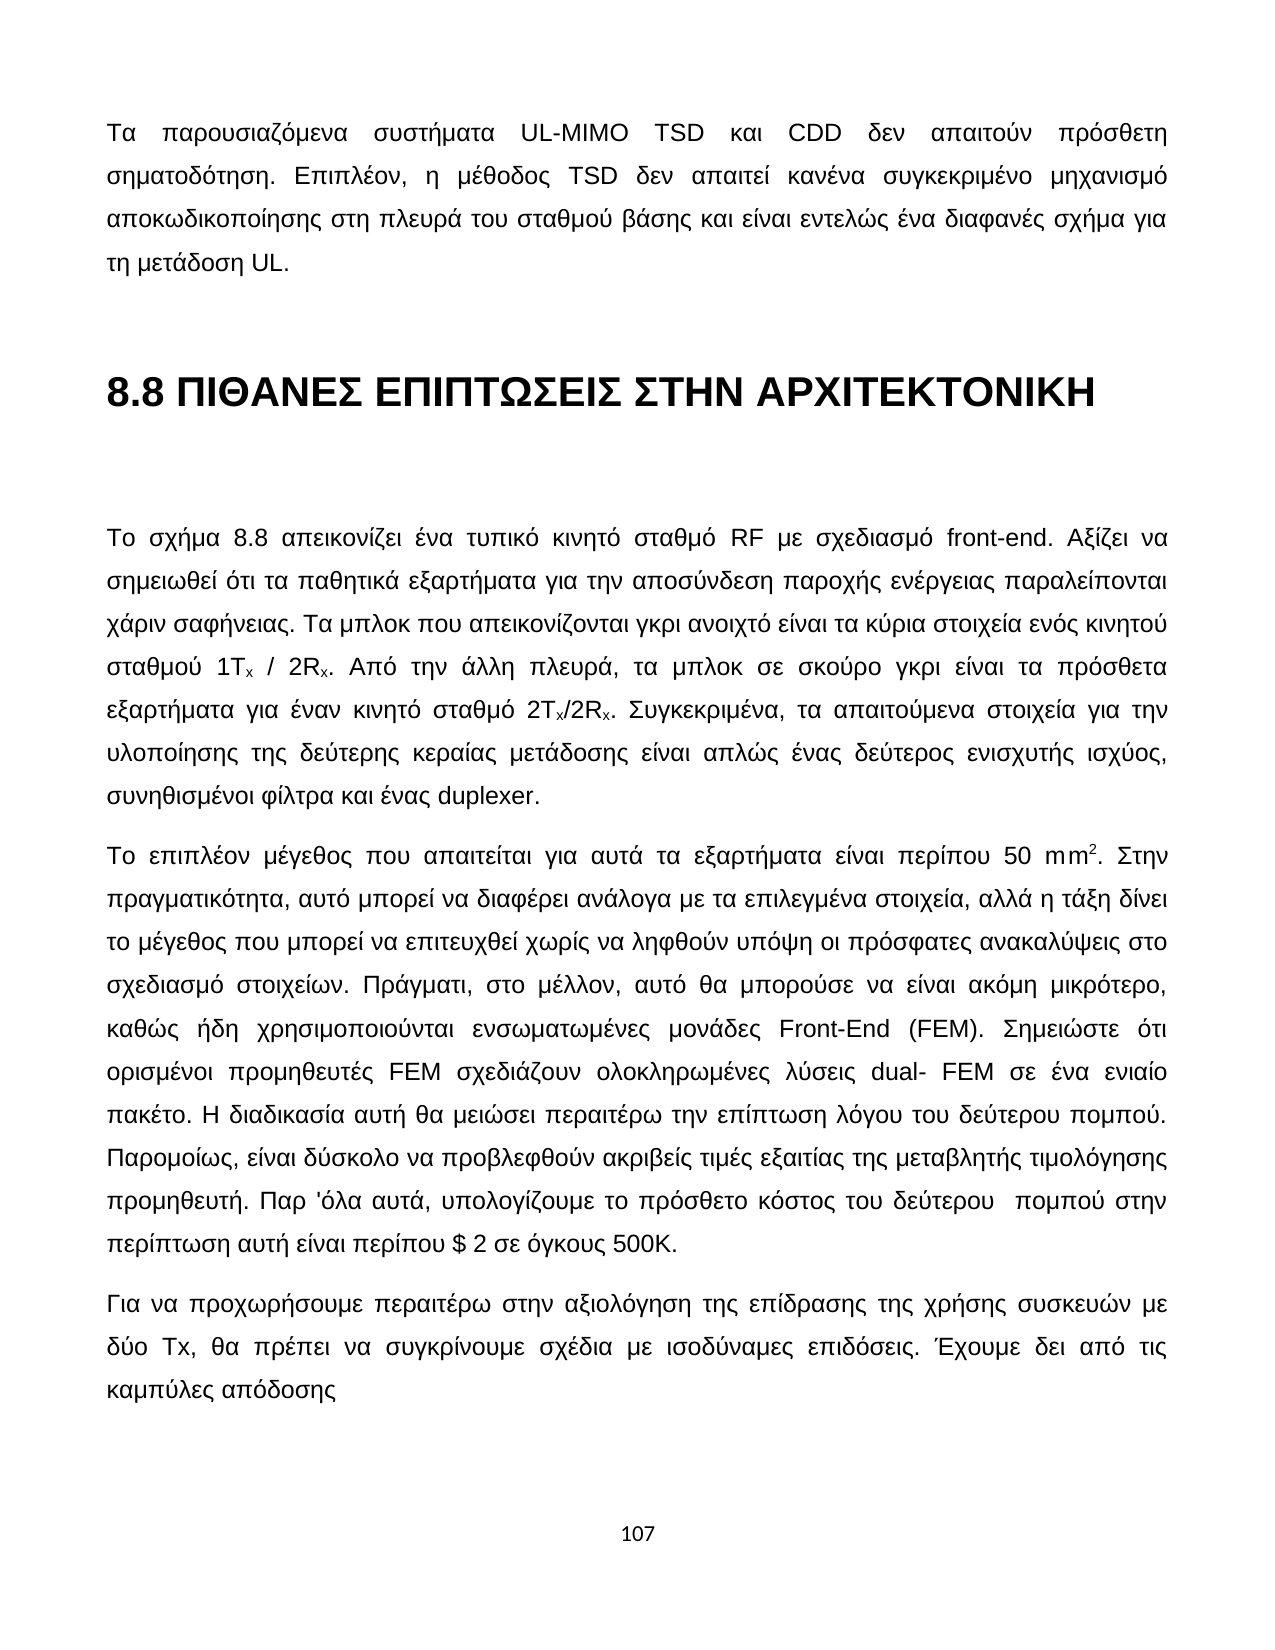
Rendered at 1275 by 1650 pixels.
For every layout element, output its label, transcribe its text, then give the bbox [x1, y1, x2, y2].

text Για να προχωρήσουμε περαιτέρω στην αξιολόγηση της επίδρασης της χρήσης συσκευών με δύο Tx, θα πρέπει να συγκρίνουμε σχέδια με ισοδύναμες επιδόσεις. Έχουμε δει από τις καμπύλες απόδοσης [106, 1289, 1169, 1404]
text Το σχήμα 8.8 απεικονίζει ένα τυπικό κινητό σταθμό RF με σχεδιασμό front-end. Αξίζει να σημειωθεί ότι τα παθητικά εξαρτήματα για την αποσύνδεση παροχής ενέργειας παραλείπονται χάριν σαφήνειας. Τα μπλοκ που απεικονίζονται γκρι ανοιχτό είναι τα κύρια στοιχεία ενός κινητού σταθμού 1Tx / 2Rx. Από την άλλη πλευρά, τα μπλοκ σε σκούρο γκρι είναι τα πρόσθετα εξαρτήματα για έναν κινητό σταθμό 2Tx/2Rx. Συγκεκριμένα, τα απαιτούμενα στοιχεία για την υλοποίησης της δεύτερης κεραίας μετάδοσης είναι απλώς ένας δεύτερος ενισχυτής ισχύος, συνηθισμένοι φίλτρα και ένας duplexer. [106, 523, 1169, 810]
text Το επιπλέον μέγεθος που απαιτείται για αυτά τα εξαρτήματα είναι περίπου 50 mm2. Στην πραγματικότητα, αυτό μπορεί να διαφέρει ανάλογα με τα επιλεγμένα στοιχεία, αλλά η τάξη δίνει το μέγεθος που μπορεί να επιτευχθεί χωρίς να ληφθούν υπόψη οι πρόσφατες ανακαλύψεις στο σχεδιασμό στοιχείων. Πράγματι, στο μέλλον, αυτό θα μπορούσε να είναι ακόμη μικρότερο, καθώς ήδη χρησιμοποιούνται ενσωματωμένες μονάδες Front-End (FEM). Σημειώστε ότι ορισμένοι προμηθευτές FEM σχεδιάζουν ολοκληρωμένες λύσεις dual- FEM σε ένα ενιαίο πακέτο. Η διαδικασία αυτή θα μειώσει περαιτέρω την επίπτωση λόγου του δεύτερου πομπού. Παρομοίως, είναι δύσκολο να προβλεφθούν ακριβείς τιμές εξαιτίας της μεταβλητής τιμολόγησης προμηθευτή. Παρ 'όλα αυτά, υπολογίζουμε το πρόσθετο κόστος του δεύτερου πομπού στην περίπτωση αυτή είναι περίπου $ 2 σε όγκους 500K. [106, 841, 1169, 1258]
text Τα παρουσιαζόμενα συστήματα UL-MIMO TSD και CDD δεν απαιτούν πρόσθετη σηματοδότηση. Επιπλέον, η μέθοδος TSD δεν απαιτεί κανένα συγκεκριμένο μηχανισμό αποκωδικοποίησης στη πλευρά του σταθμού βάσης και είναι εντελώς ένα διαφανές σχήμα για τη μετάδοση UL. [106, 118, 1169, 276]
text 8.8 ΠΙΘΑΝΕΣ ΕΠΙΠΤΩΣΕΙΣ ΣΤΗΝ ΑΡΧΙΤΕΚΤΟΝΙΚΗ [106, 367, 1169, 415]
